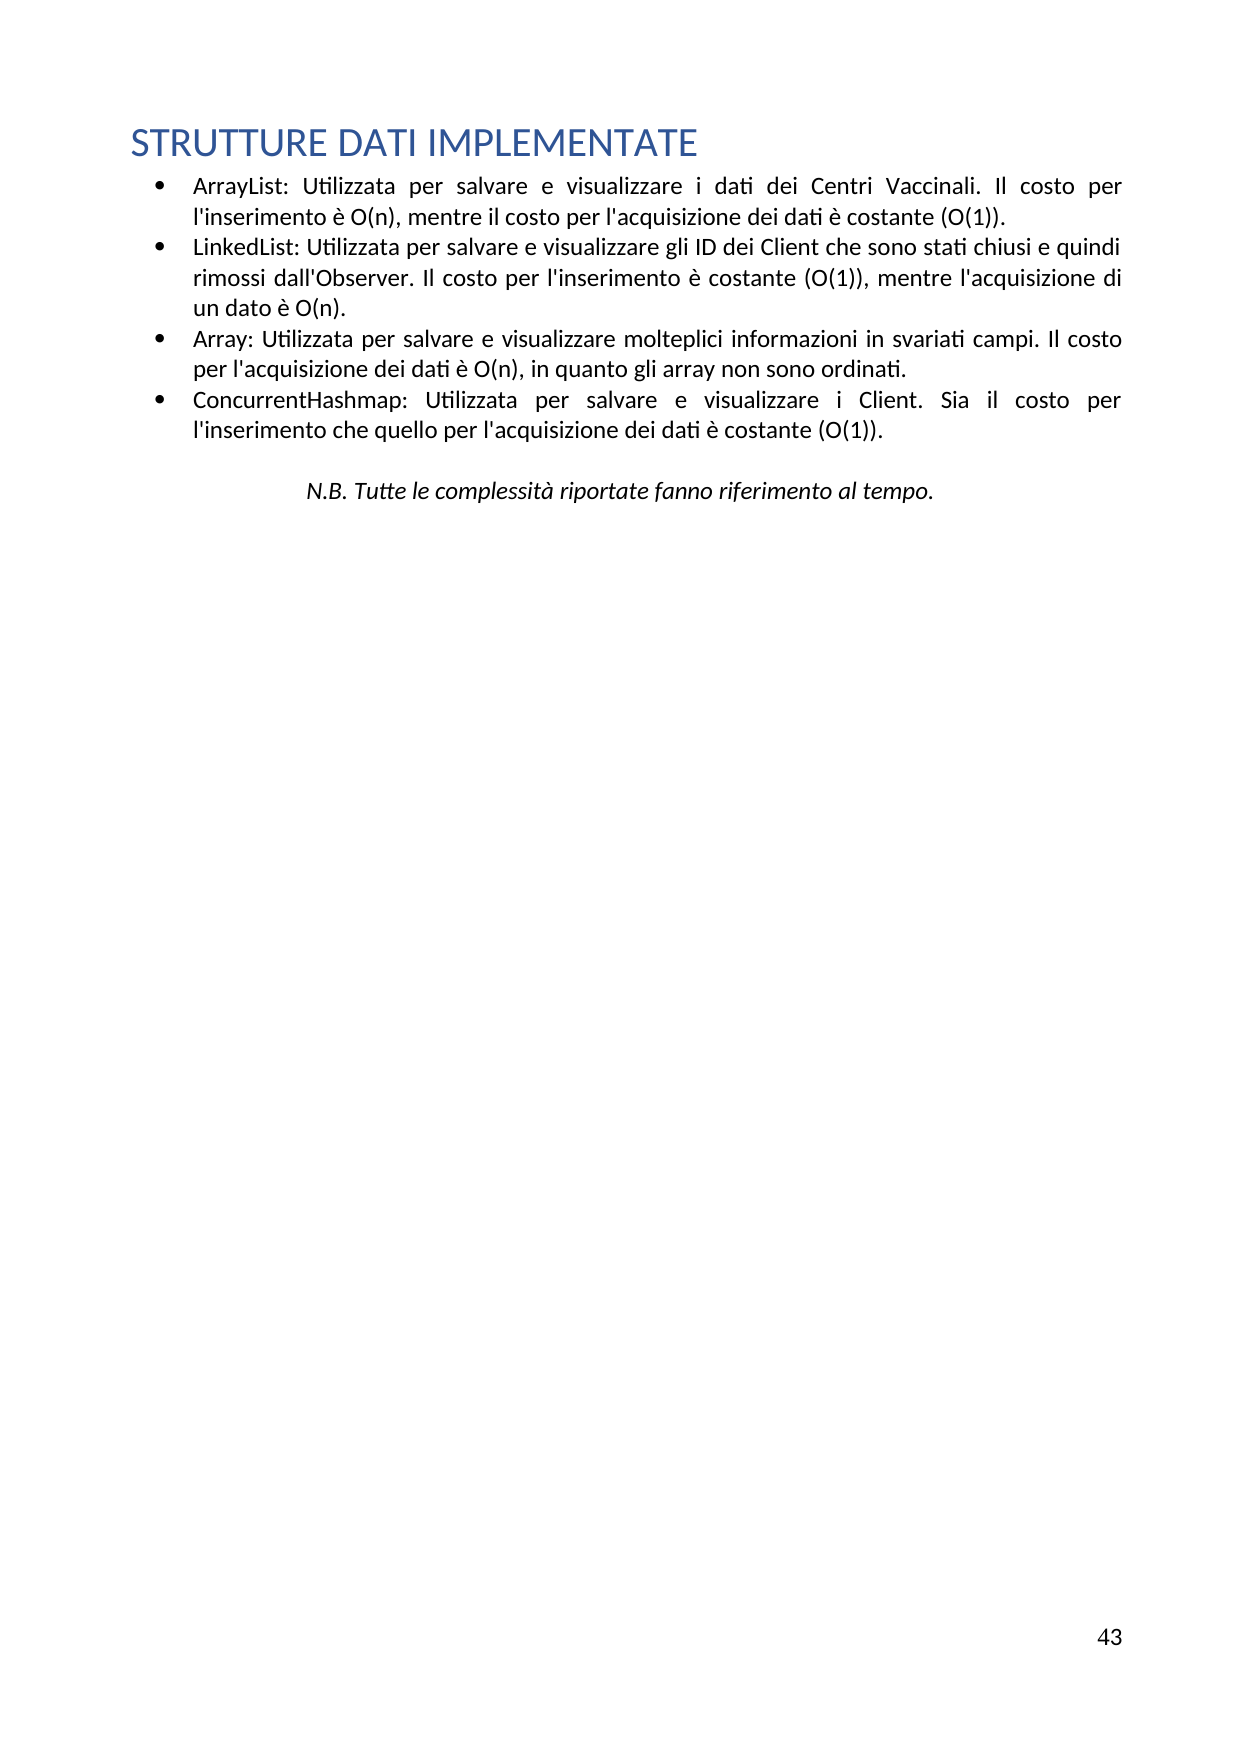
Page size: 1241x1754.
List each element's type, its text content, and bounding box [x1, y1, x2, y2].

list Array: Utilizzata per salvare e visualizzare molteplici informazioni in svariati campi. Il costo per l'acquisizione dei dati è O(n), in quanto gli array non sono ordinati. [155, 323, 1122, 384]
text N.B. Tutte le complessità riportate fanno riferimento al tempo. [293, 475, 947, 506]
list ArrayList: Utilizzata per salvare e visualizzare i dati dei Centri Vaccinali. Il costo per l'inserimento è O(n), mentre il costo per l'acquisizione dei dati è costante (O(1)). [155, 170, 1123, 231]
subtitle STRUTTURE DATI IMPLEMENTATE [130, 117, 1146, 167]
list LinkedList: Utilizzata per salvare e visualizzare gli ID dei Client che sono stati chiusi e quindi rimossi dall'Observer. Il costo per l'inserimento è costante (O(1)), mentre l'acquisizione di un dato è O(n). [155, 231, 1122, 323]
list ConcurrentHashmap: Utilizzata per salvare e visualizzare i Client. Sia il costo per l'inserimento che quello per l'acquisizione dei dati è costante (O(1)). [155, 384, 1122, 445]
